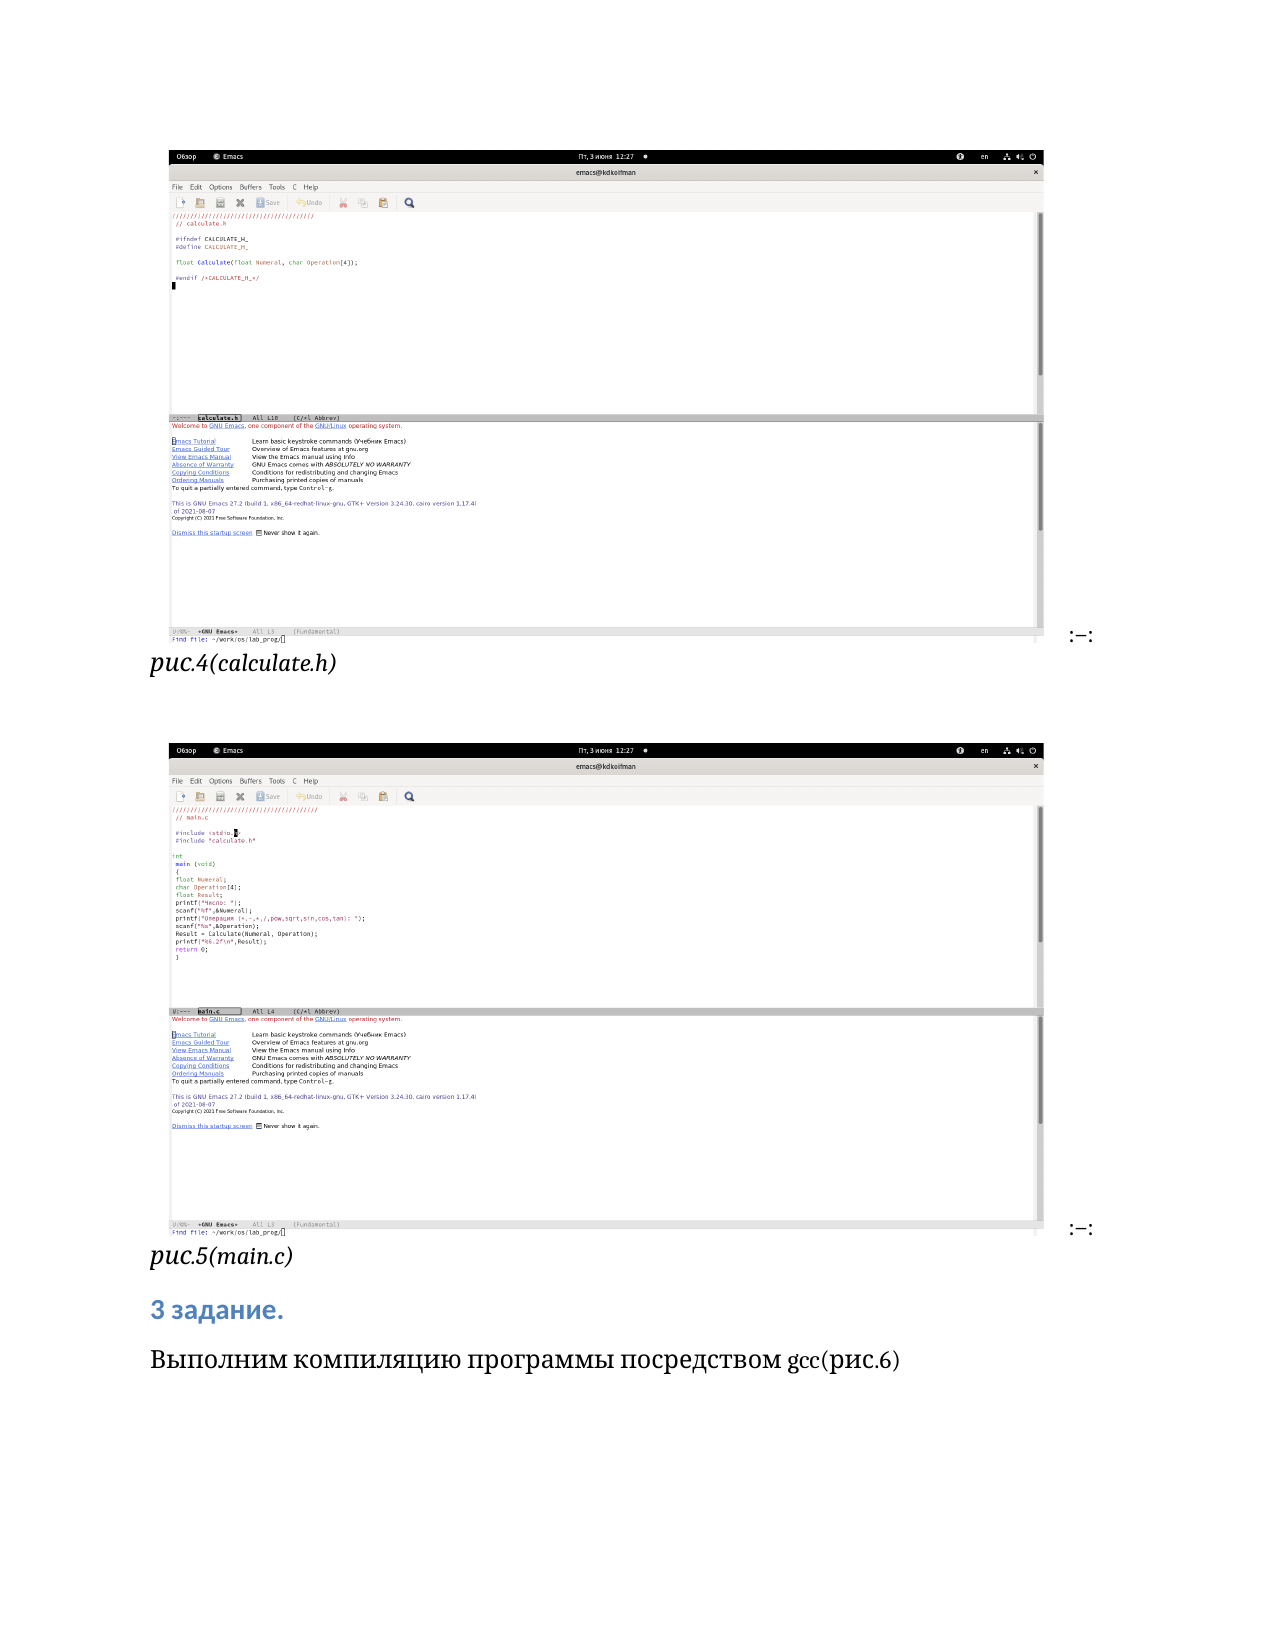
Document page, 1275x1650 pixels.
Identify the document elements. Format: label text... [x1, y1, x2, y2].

picture [168, 743, 1044, 1236]
subtitle 3 задание. [150, 1291, 1125, 1327]
text Выполним компиляцию программы посредством gcc(рис.6) [150, 1346, 1125, 1374]
picture [168, 150, 1044, 643]
